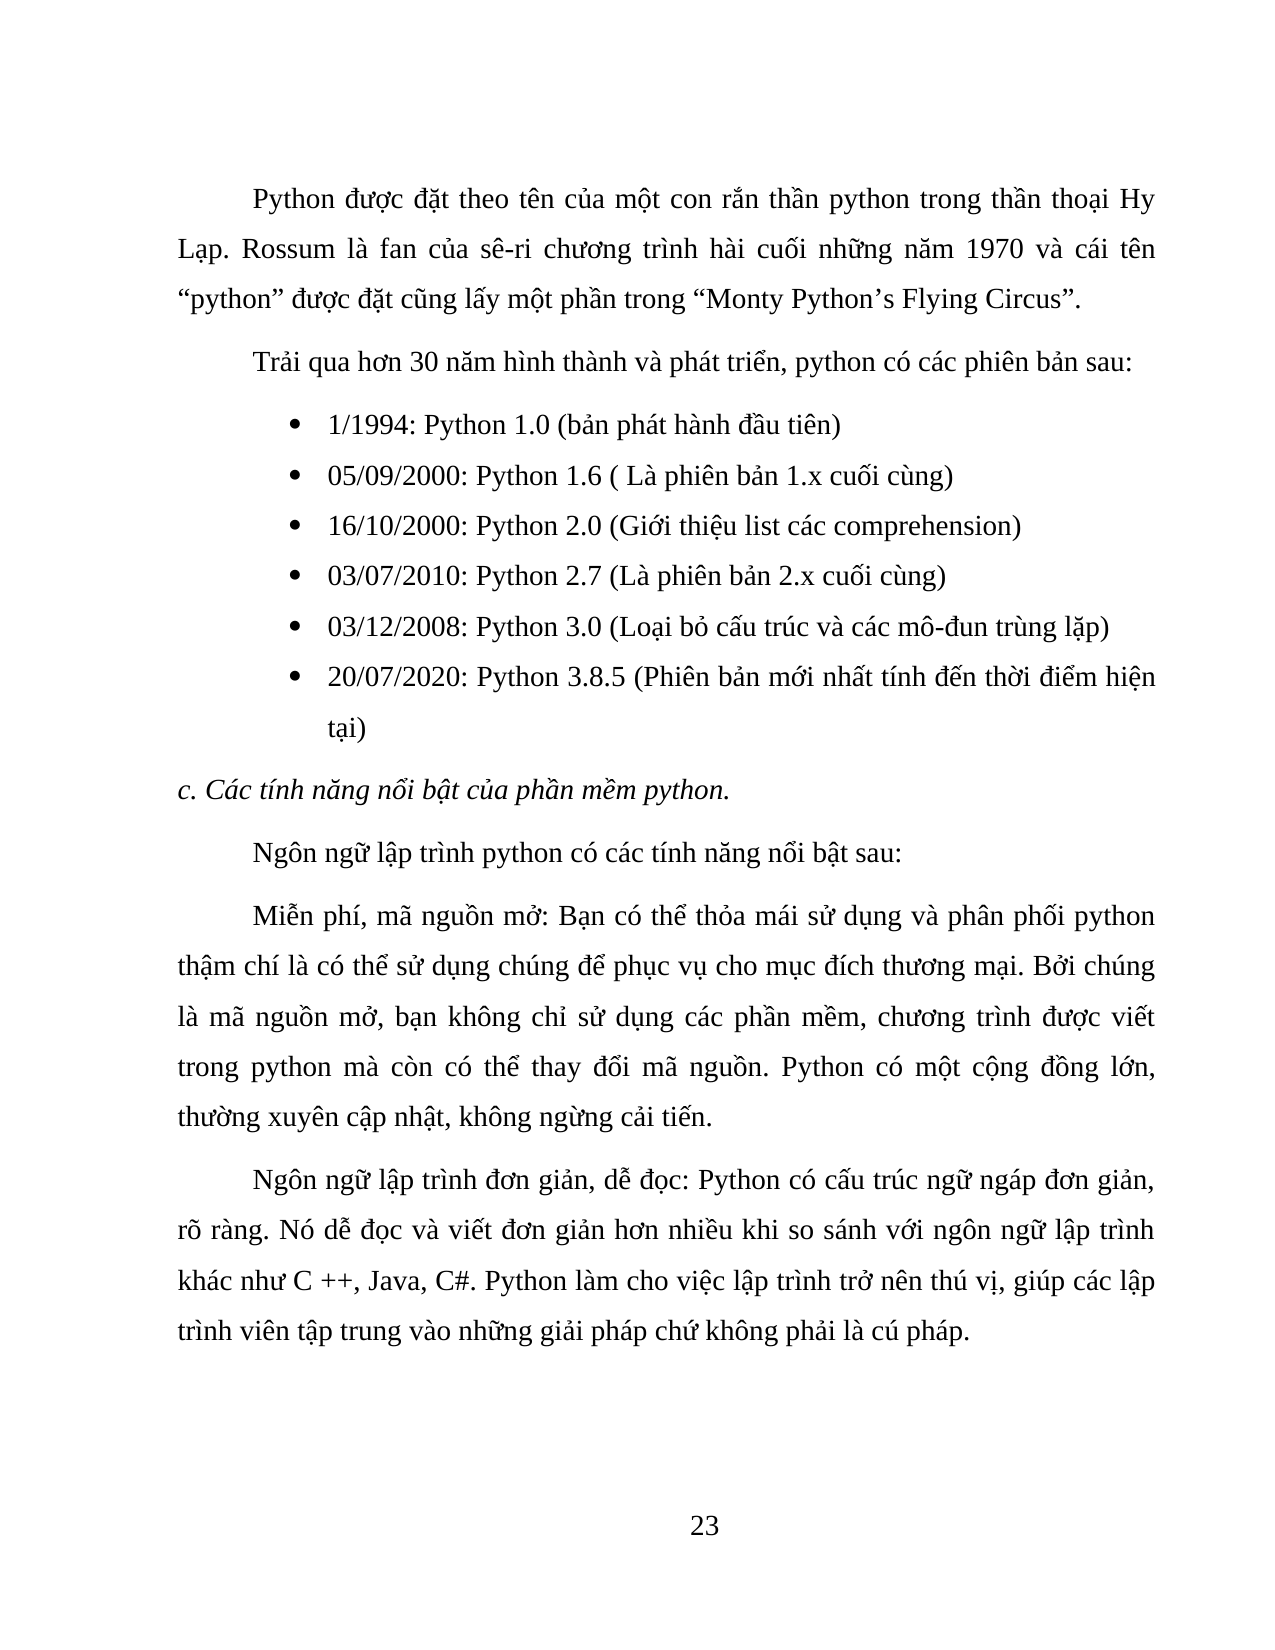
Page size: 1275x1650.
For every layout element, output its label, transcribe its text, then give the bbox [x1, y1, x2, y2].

text Trải qua hơn 30 năm hình thành và phát triển, python có các phiên bản sau: [177, 344, 1157, 378]
list 20/07/2020: Python 3.8.5 (Phiên bản mới nhất tính đến thời điểm hiện tại) [290, 659, 1157, 743]
subtitle c. Các tính năng nổi bật của phần mềm python. [177, 772, 1157, 806]
list 16/10/2000: Python 2.0 (Giới thiệu list các comprehension) [290, 508, 1157, 542]
text Python được đặt theo tên của một con rắn thần python trong thần thoại Hy Lạp. Rossum là fan của sê-ri chương trình hài cuối những năm 1970 và cái tên “python” được đặt cũng lấy một phần trong “Monty Python’s Flying Circus”. [177, 181, 1157, 315]
text Ngôn ngữ lập trình đơn giản, dễ đọc: Python có cấu trúc ngữ ngáp đơn giản, rõ ràng. Nó dễ đọc và viết đơn giản hơn nhiều khi so sánh với ngôn ngữ lập trình khác như C ++, Java, C#. Python làm cho việc lập trình trở nên thú vị, giúp các lập trình viên tập trung vào những giải pháp chứ không phải là cú pháp. [177, 1162, 1157, 1347]
list 05/09/2000: Python 1.6 ( Là phiên bản 1.x cuối cùng) [290, 458, 1157, 491]
text Miễn phí, mã nguồn mở: Bạn có thể thỏa mái sử dụng và phân phối python thậm chí là có thể sử dụng chúng để phục vụ cho mục đích thương mại. Bởi chúng là mã nguồn mở, bạn không chỉ sử dụng các phần mềm, chương trình được viết trong python mà còn có thể thay đổi mã nguồn. Python có một cộng đồng lớn, thường xuyên cập nhật, không ngừng cải tiến. [177, 898, 1157, 1133]
list 03/07/2010: Python 2.7 (Là phiên bản 2.x cuối cùng) [290, 558, 1157, 592]
text Ngôn ngữ lập trình python có các tính năng nổi bật sau: [177, 835, 1157, 869]
list 03/12/2008: Python 3.0 (Loại bỏ cấu trúc và các mô-đun trùng lặp) [290, 609, 1157, 642]
list 1/1994: Python 1.0 (bản phát hành đầu tiên) [290, 407, 1157, 441]
